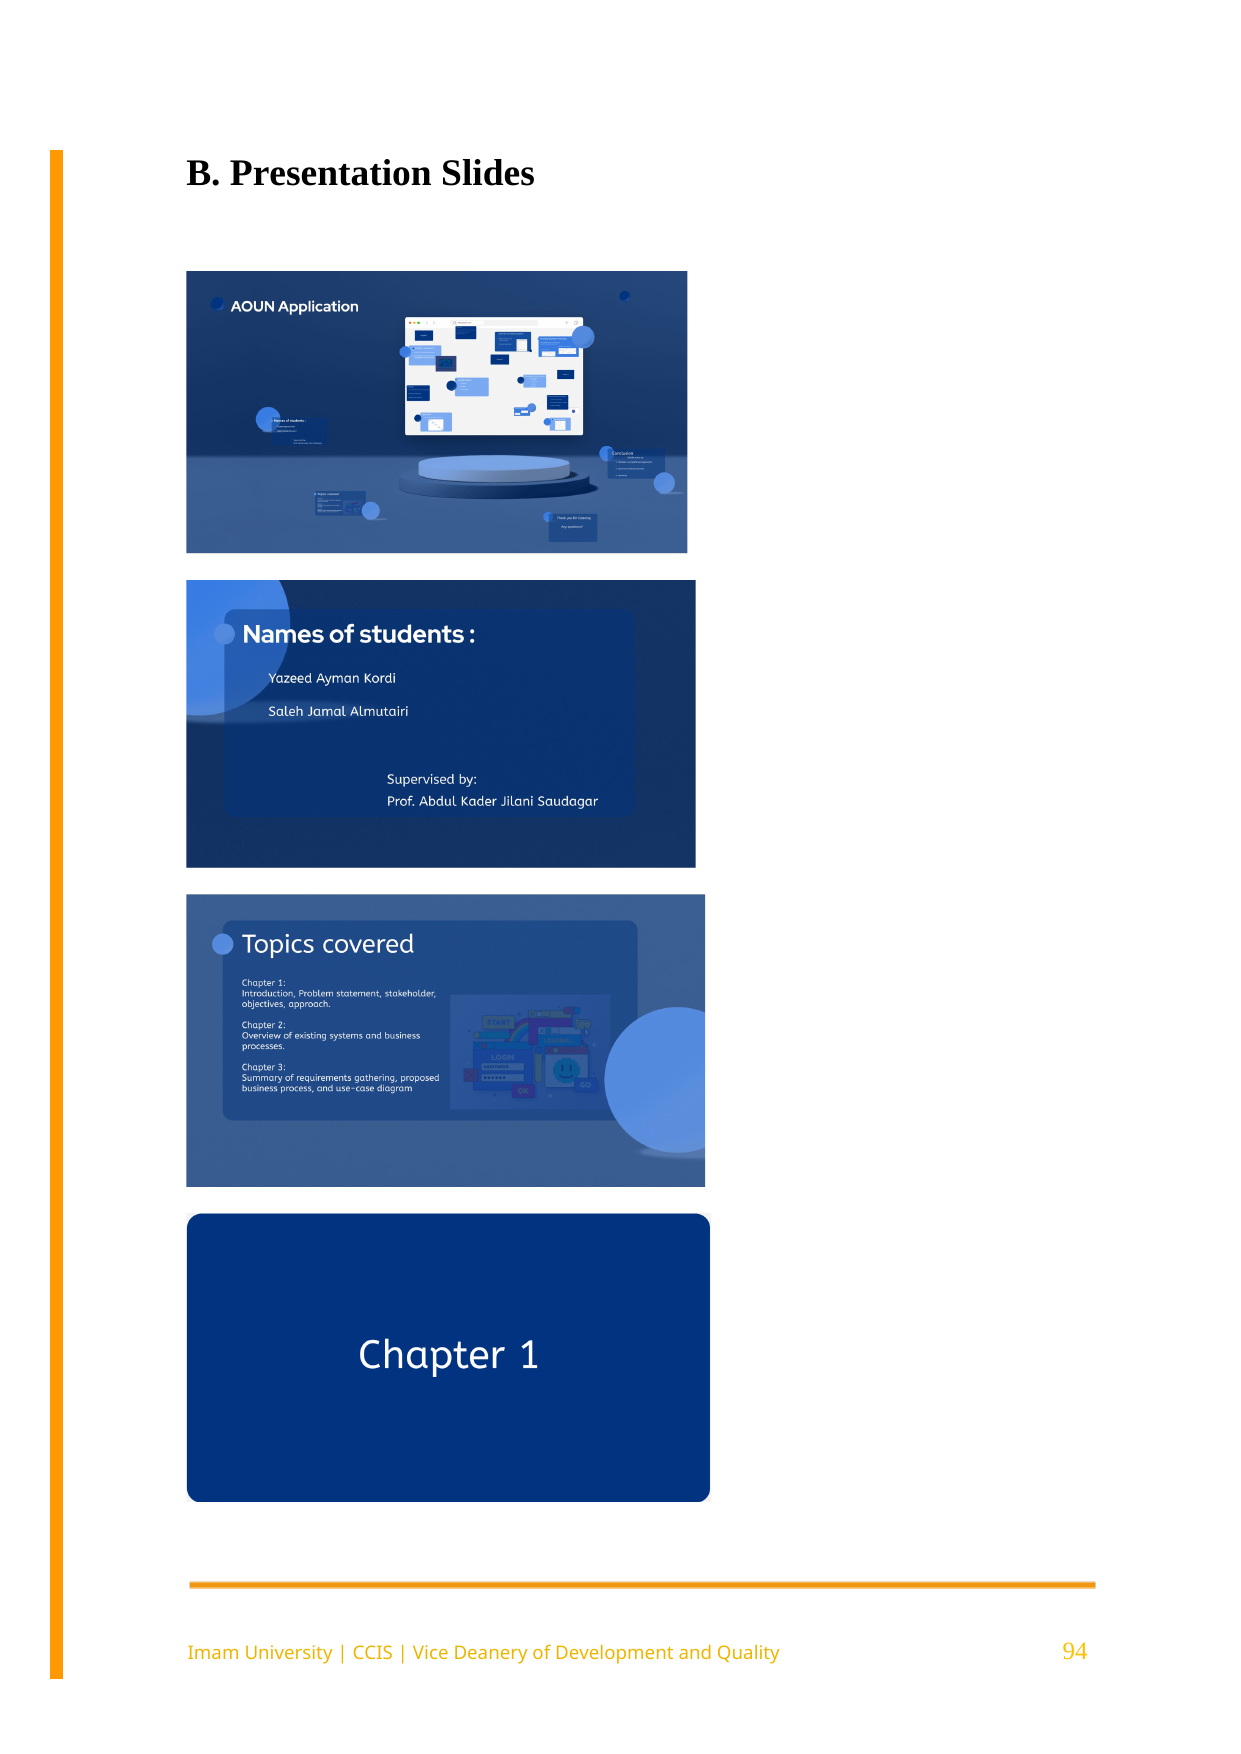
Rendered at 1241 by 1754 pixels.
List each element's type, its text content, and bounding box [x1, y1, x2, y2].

picture [186, 271, 688, 554]
subtitle B. Presentation Slides [186, 150, 1092, 193]
picture [186, 580, 696, 868]
picture [186, 1213, 712, 1502]
picture [186, 894, 705, 1187]
picture [187, 1580, 1100, 1589]
